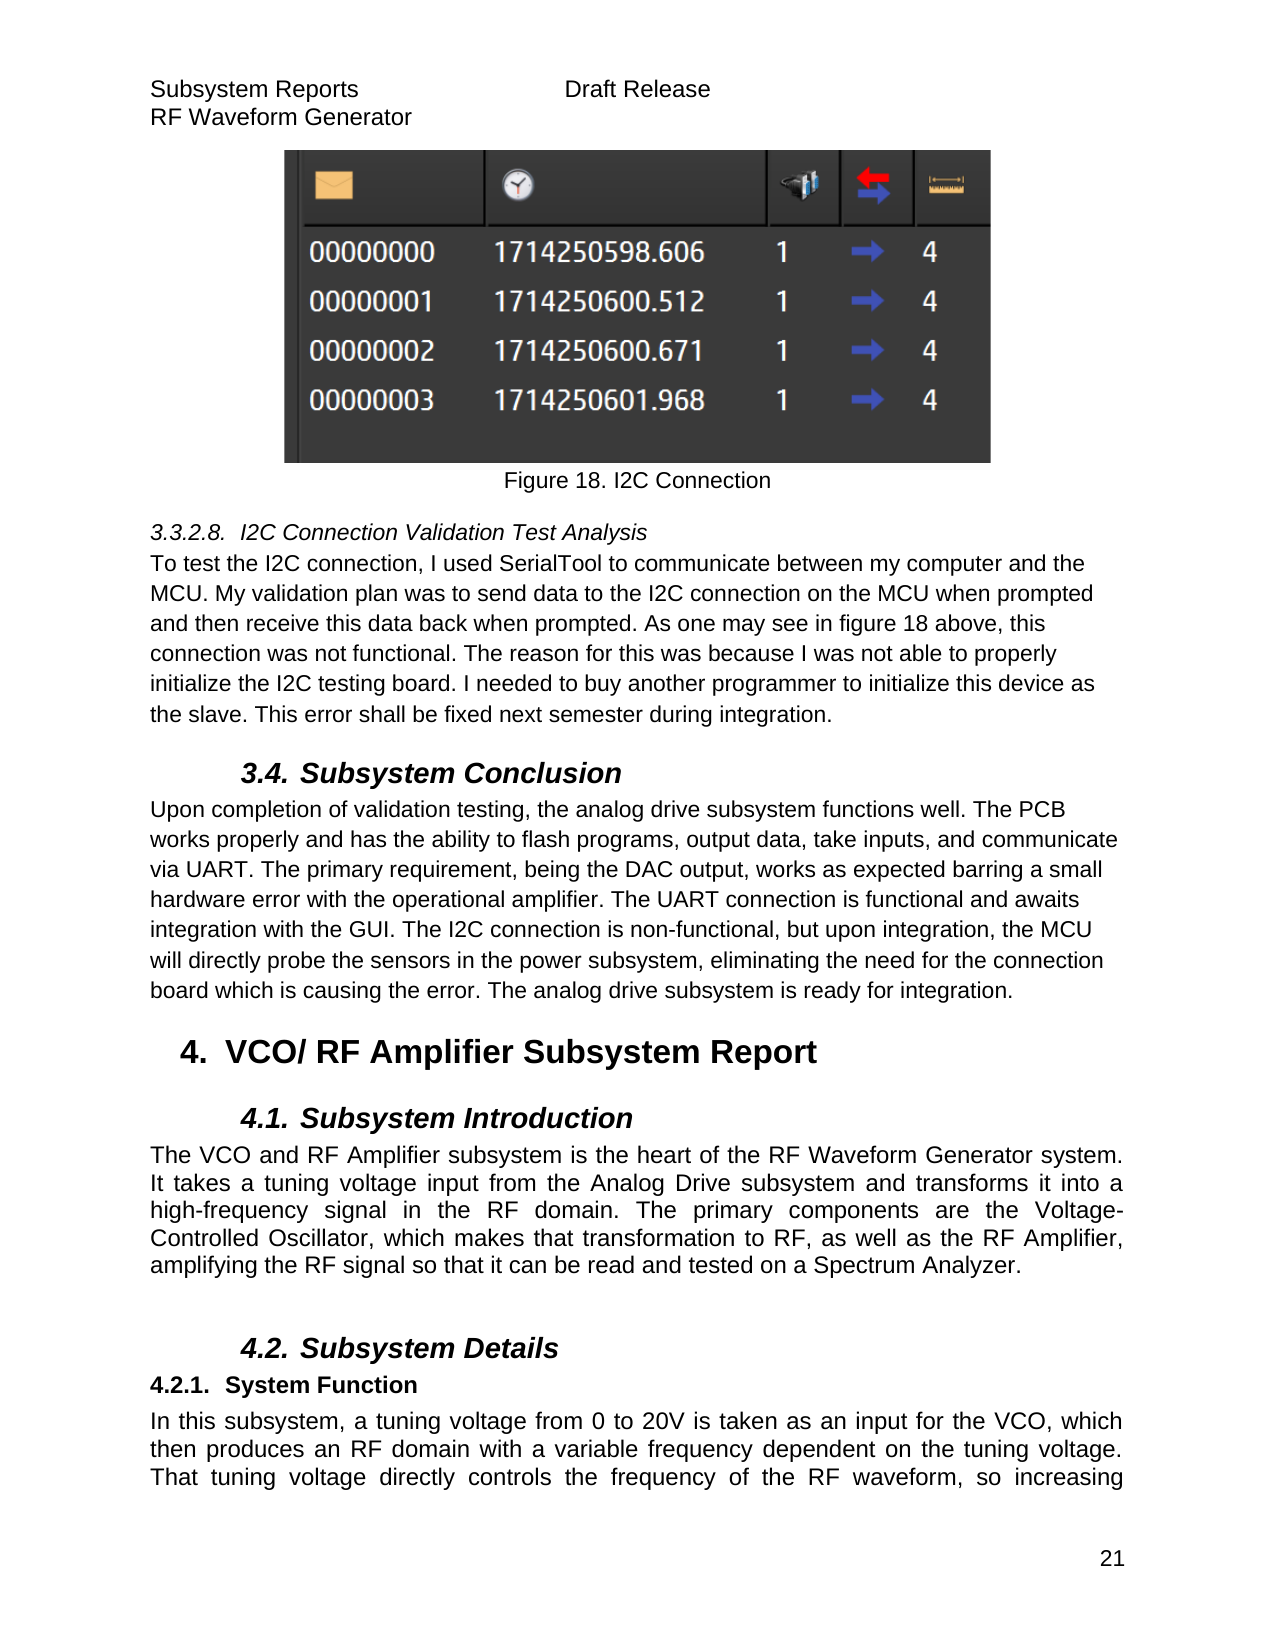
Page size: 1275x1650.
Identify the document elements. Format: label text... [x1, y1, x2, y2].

subtitle Subsystem Conclusion [241, 756, 1125, 789]
text Figure 18. I2C Connection [150, 467, 1125, 493]
list I2C Connection Validation Test Analysis [150, 519, 1125, 546]
subtitle Subsystem Introduction [241, 1101, 1125, 1135]
subtitle System Function [150, 1371, 1125, 1399]
text The VCO and RF Amplifier subsystem is the heart of the RF Waveform Generator system. It takes a tuning voltage input from the Analog Drive subsystem and transforms it into a high-frequency signal in the RF domain. The primary components are the Voltage-Controlled Oscillator, which makes that transformation to RF, as well as the RF Amplifier, amplifying the RF signal so that it can be read and tested on a Spectrum Analyzer. [150, 1141, 1125, 1279]
subtitle VCO/ RF Amplifier Subsystem Report [180, 1032, 1125, 1070]
picture [284, 150, 991, 463]
text To test the I2C connection, I used SerialTool to communicate between my computer and the MCU. My validation plan was to send data to the I2C connection on the MCU when prompted and then receive this data back when prompted. As one may see in figure 18 above, this connection was not functional. The reason for this was because I was not able to properly initialize the I2C testing board. I needed to buy another programmer to initialize this device as the slave. This error shall be fixed next semester during integration. [150, 549, 1125, 727]
text Upon completion of validation testing, the analog drive subsystem functions well. The PCB works properly and has the ability to flash programs, output data, take inputs, and communicate via UART. The primary requirement, being the DAC output, works as expected barring a small hardware error with the operational amplifier. The UART connection is functional and awaits integration with the GUI. The I2C connection is non-functional, but upon integration, the MCU will directly probe the sensors in the power subsystem, eliminating the need for the connection board which is causing the error. The analog drive subsystem is ready for integration. [150, 796, 1125, 1003]
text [150, 1407, 1125, 1490]
subtitle Subsystem Details [241, 1332, 1125, 1365]
